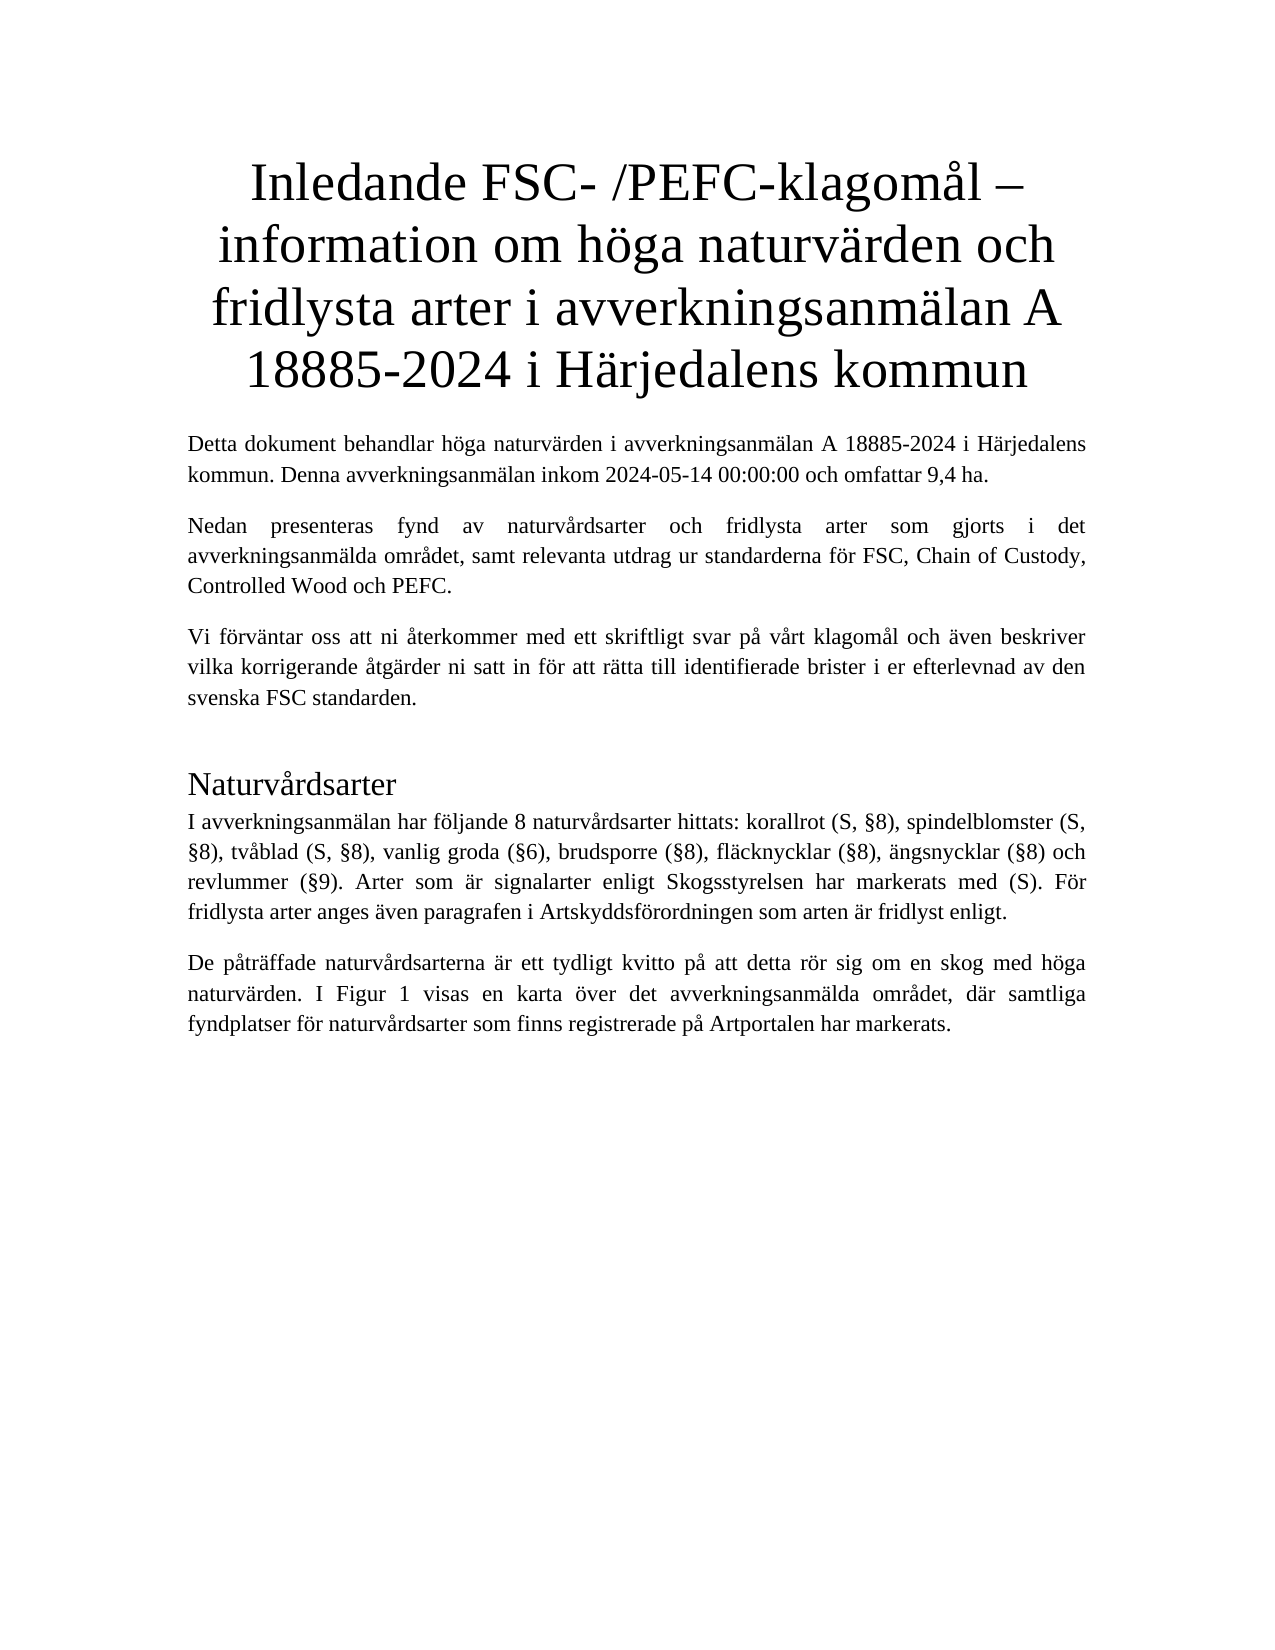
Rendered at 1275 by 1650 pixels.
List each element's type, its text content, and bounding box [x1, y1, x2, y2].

title Inledande FSC- /PEFC-klagomål – information om höga naturvärden och fridlysta arter i avverkningsanmälan A 18885-2024 i Härjedalens kommun [187, 150, 1087, 399]
text I avverkningsanmälan har följande 8 naturvårdsarter hittats: korallrot (S, §8), spindelblomster (S, §8), tvåblad (S, §8), vanlig groda (§6), brudsporre (§8), fläcknycklar (§8), ängsnycklar (§8) och revlummer (§9). Arter som är signalarter enligt Skogsstyrelsen har markerats med (S). För fridlysta arter anges även paragrafen i Artskyddsförordningen som arten är fridlyst enligt. [187, 808, 1087, 925]
text Detta dokument behandlar höga naturvärden i avverkningsanmälan A 18885-2024 i Härjedalens kommun. Denna avverkningsanmälan inkom 2024-05-14 00:00:00 och omfattar 9,4 ha. [187, 430, 1087, 487]
text Vi förväntar oss att ni återkommer med ett skriftligt svar på vårt klagomål och även beskriver vilka korrigerande åtgärder ni satt in för att rätta till identifierade brister i er efterlevnad av den svenska FSC standarden. [187, 623, 1087, 710]
text Nedan presenteras fynd av naturvårdsarter och fridlysta arter som gjorts i det avverkningsanmälda området, samt relevanta utdrag ur standarderna för FSC, Chain of Custody, Controlled Wood och PEFC. [187, 512, 1087, 598]
text De påträffade naturvårdsarterna är ett tydligt kvitto på att detta rör sig om en skog med höga naturvärden. I Figur 1 visas en karta över det avverkningsanmälda området, där samtliga fyndplatser för naturvårdsarter som finns registrerade på Artportalen har markerats. [187, 949, 1087, 1036]
subtitle Naturvårdsarter [187, 764, 1087, 802]
